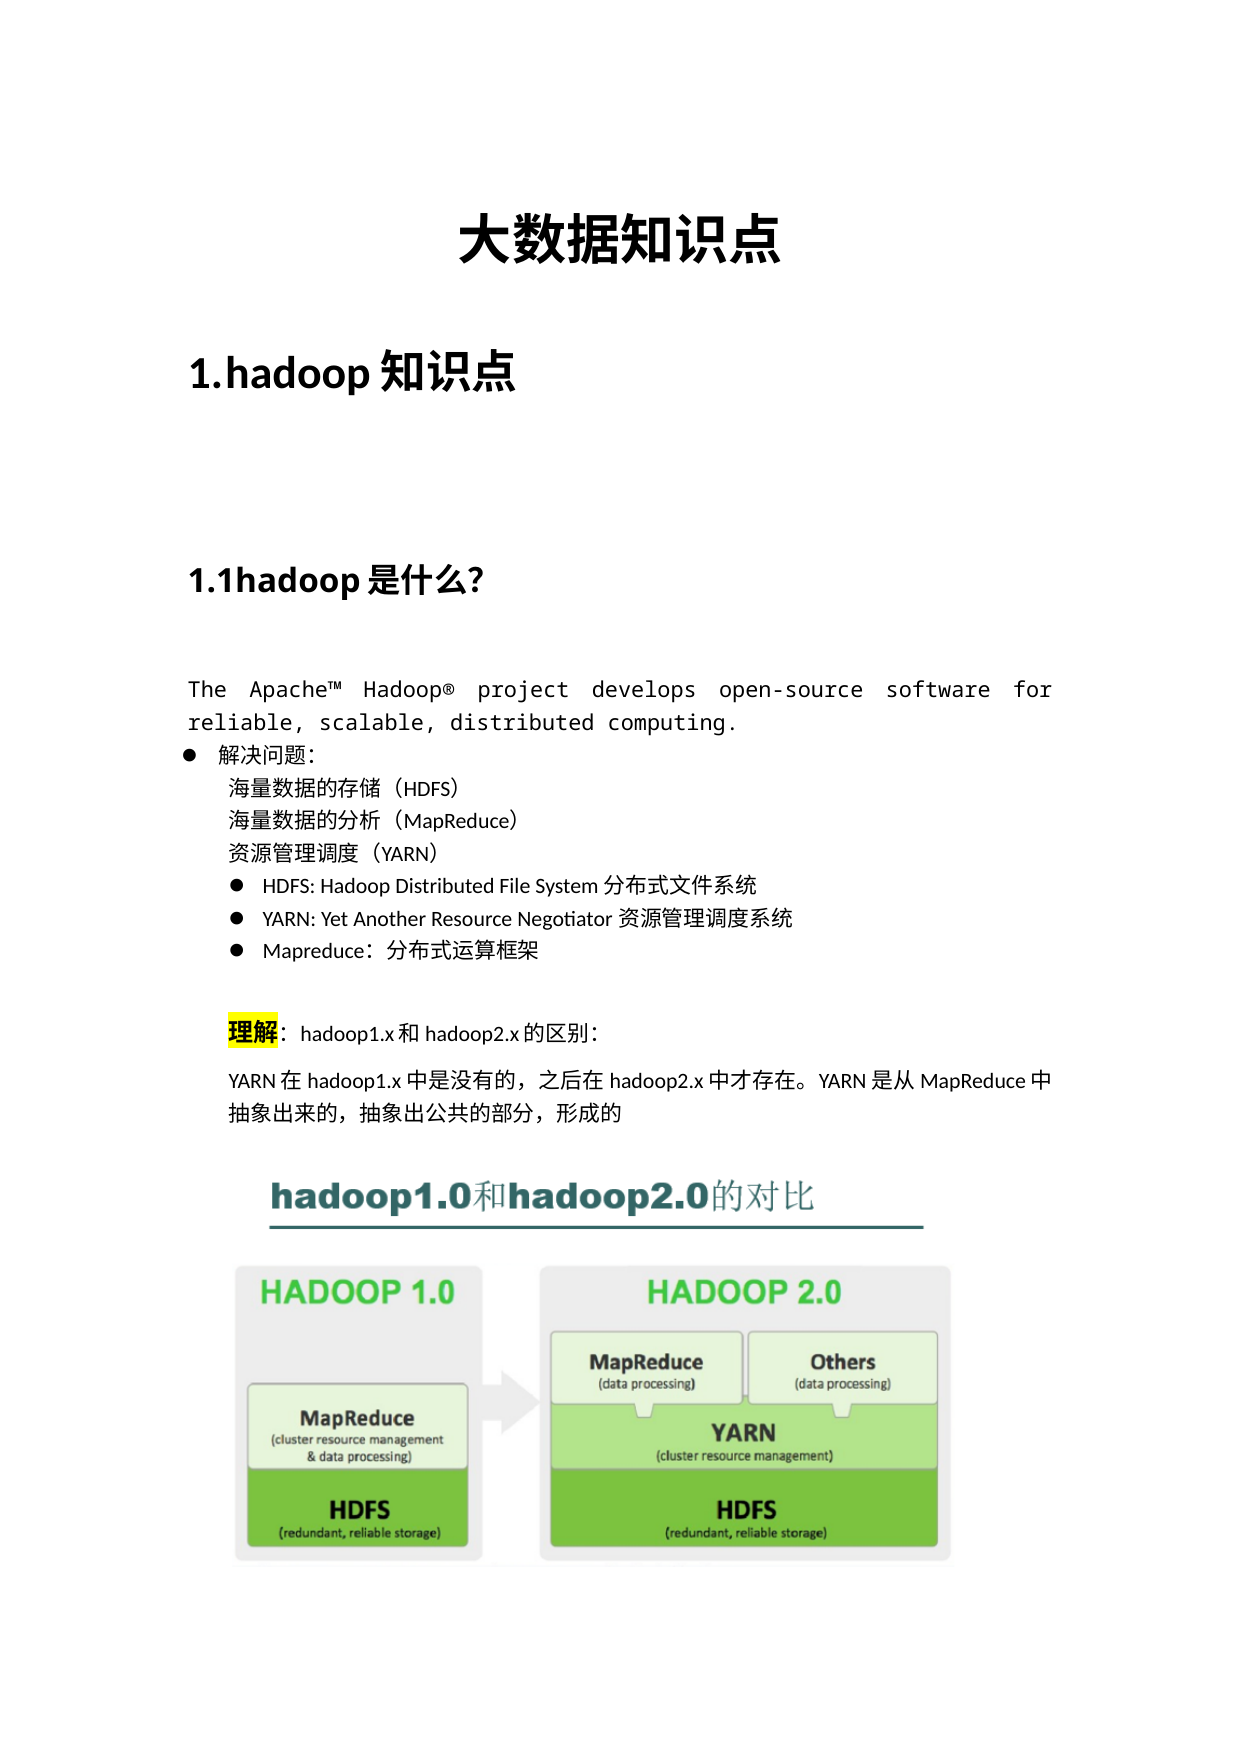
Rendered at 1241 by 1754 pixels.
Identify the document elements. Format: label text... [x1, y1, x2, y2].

list Mapreduce：分布式运算框架 [228, 933, 1053, 965]
text 海量数据的分析（MapReduce） [228, 803, 1053, 835]
text The Apache™ Hadoop® project develops open-source software for reliable, scalable, distributed computing. [187, 673, 1053, 738]
list HDFS: Hadoop Distributed File System 分布式文件系统 [228, 868, 1053, 900]
text YARN在hadoop1.x中是没有的，之后在hadoop2.x中才存在。YARN是从MapReduce中抽象出来的，抽象出公共的部分，形成的 [228, 1063, 1053, 1128]
picture [228, 1160, 964, 1570]
text 海量数据的存储（HDFS） [228, 770, 1053, 803]
text 理解：hadoop1.x和hadoop2.x的区别： [228, 998, 1053, 1063]
list YARN: Yet Another Resource Negotiator 资源管理调度系统 [228, 900, 1053, 933]
list 解决问题： [181, 738, 1053, 770]
subtitle hadoop知识点 [187, 320, 1053, 417]
text 资源管理调度（YARN） [228, 835, 1053, 868]
subtitle 1.1hadoop是什么？ [187, 545, 1053, 610]
title 大数据知识点 [187, 187, 1053, 284]
